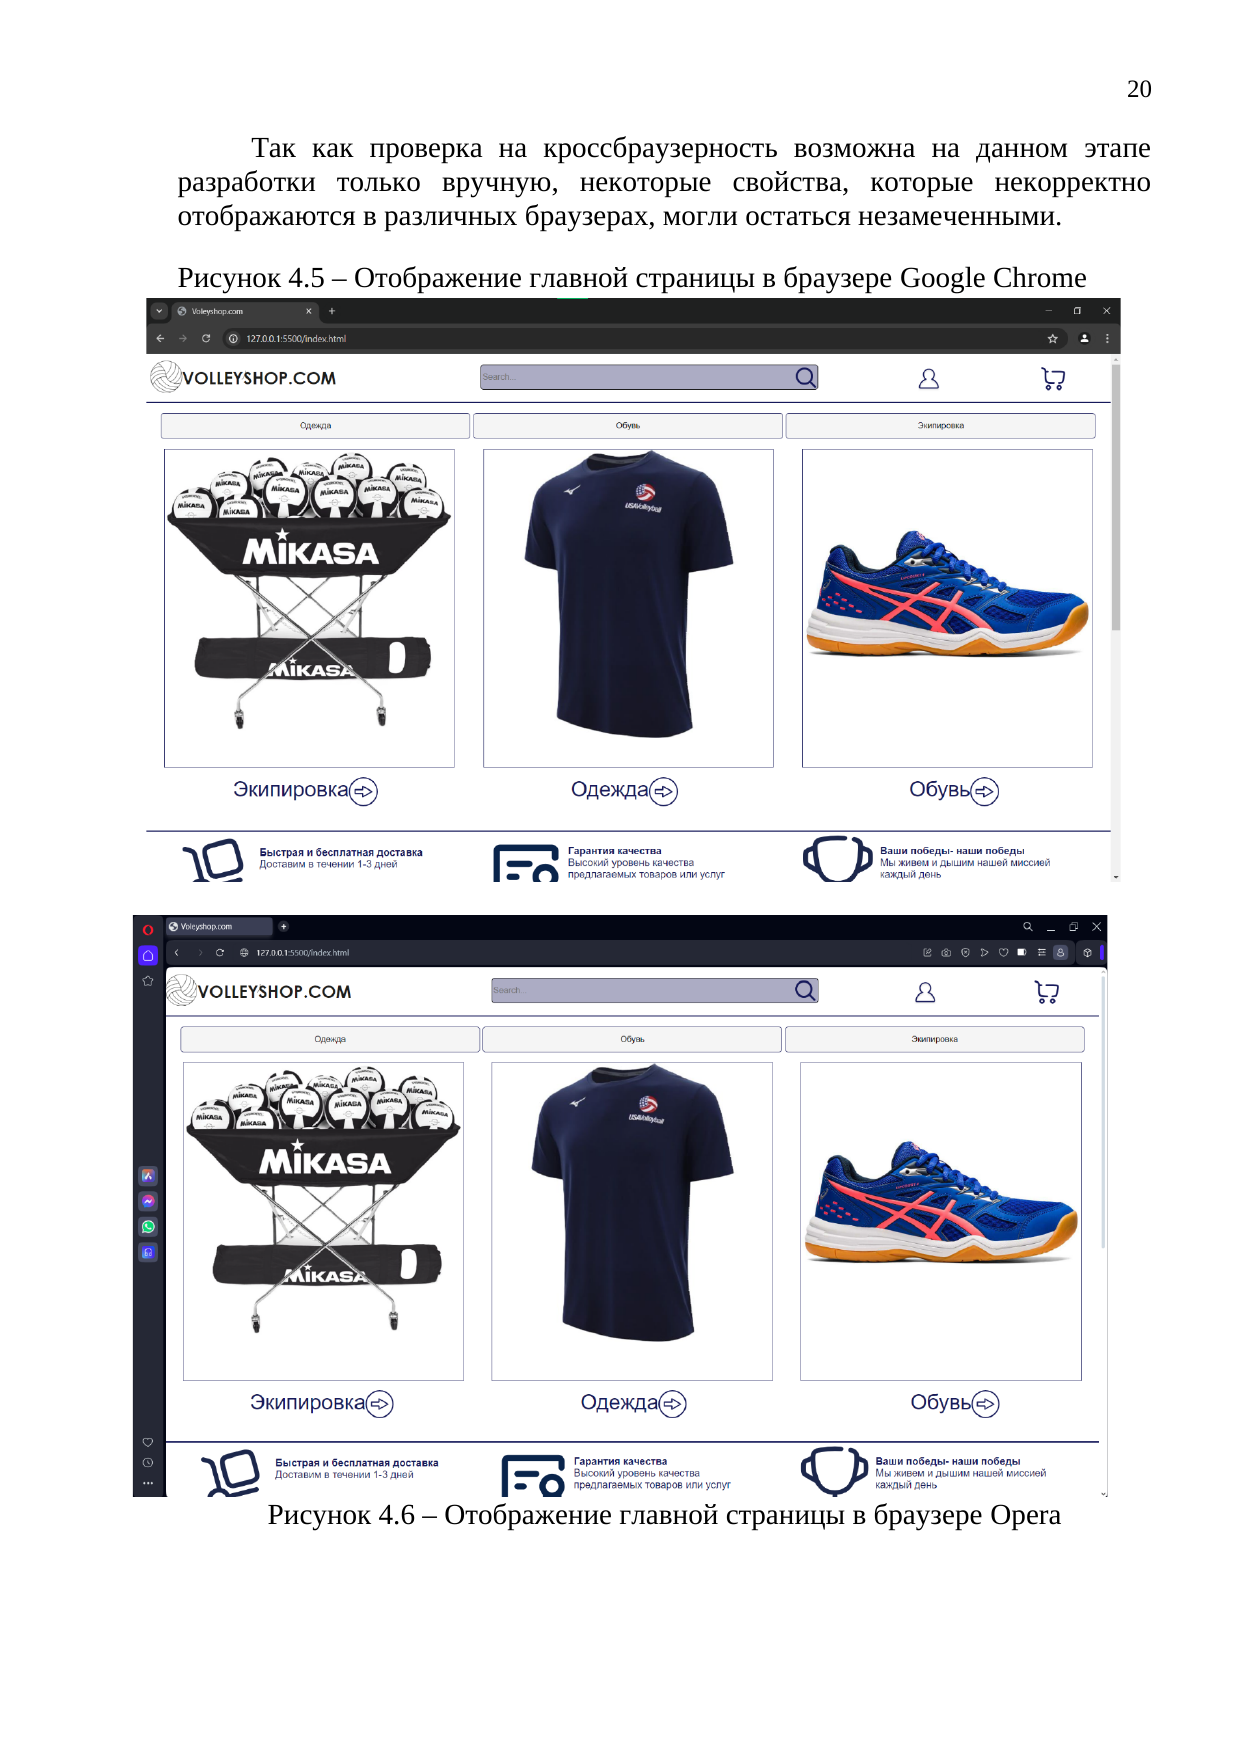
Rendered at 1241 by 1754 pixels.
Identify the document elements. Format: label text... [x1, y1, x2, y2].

picture [132, 915, 1108, 1497]
picture [146, 298, 1121, 882]
text Рисунок 4.5 – Отображение главной страницы в браузере Google Chrome [177, 260, 1152, 294]
text Так как проверка на кроссбраузерность возможна на данном этапе разработки только вручную, некоторые свойства, которые некорректно отображаются в различных браузерах, могли остаться незамеченными. [177, 131, 1152, 231]
